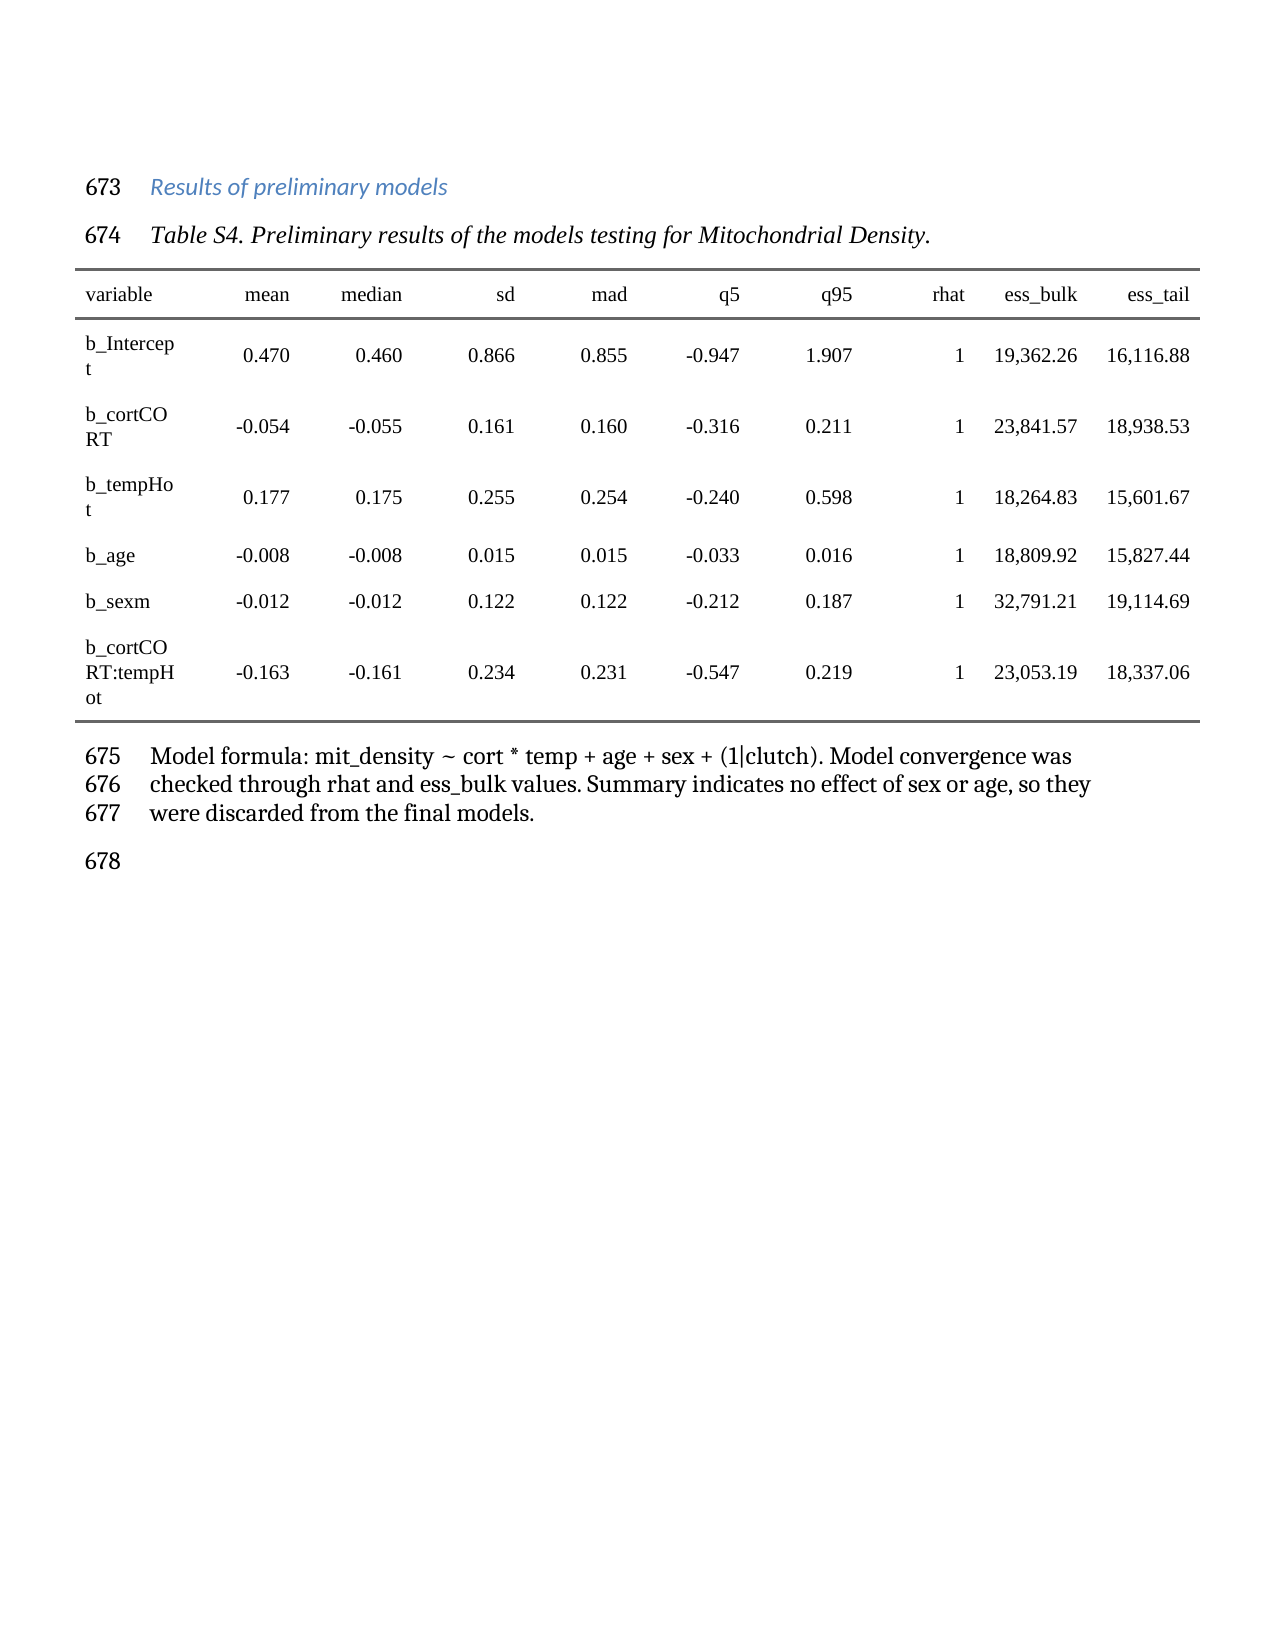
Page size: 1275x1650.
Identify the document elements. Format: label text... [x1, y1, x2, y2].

table_cell b_sexm [75, 578, 187, 624]
table_cell 0.470 [188, 320, 300, 391]
table_cell -0.240 [638, 461, 750, 532]
table_header variable [75, 271, 187, 317]
table_cell 0.219 [750, 624, 862, 720]
table_cell 0.460 [300, 320, 412, 391]
table_cell -0.163 [188, 624, 300, 720]
table_cell 0.015 [413, 532, 525, 578]
table_cell 18,337.06 [1088, 624, 1200, 720]
table_cell 19,114.69 [1088, 578, 1200, 624]
table_cell 0.177 [188, 461, 300, 532]
table_cell -0.033 [638, 532, 750, 578]
table_cell 0.015 [525, 532, 637, 578]
table_header median [300, 271, 412, 317]
table_header mad [525, 271, 637, 317]
table_cell 0.211 [750, 391, 862, 461]
table_cell b_Intercept [75, 320, 187, 391]
table_cell 19,362.26 [975, 320, 1087, 391]
table_cell 18,809.92 [975, 532, 1087, 578]
table_cell -0.054 [188, 391, 300, 461]
table_cell 23,053.19 [975, 624, 1087, 720]
table_cell 15,827.44 [1088, 532, 1200, 578]
table_header ess_bulk [975, 271, 1087, 317]
table_cell -0.947 [638, 320, 750, 391]
table_cell b_tempHot [75, 461, 187, 532]
table_header q5 [638, 271, 750, 317]
text Table S4. Preliminary results of the models testing for Mitochondrial Density. [150, 220, 1125, 249]
table_cell 0.254 [525, 461, 637, 532]
table_cell b_cortCORT [75, 391, 187, 461]
table_cell 1 [863, 578, 975, 624]
table_cell -0.012 [188, 578, 300, 624]
table_cell 0.866 [413, 320, 525, 391]
table_cell 18,264.83 [975, 461, 1087, 532]
table_cell -0.008 [188, 532, 300, 578]
table_cell 18,938.53 [1088, 391, 1200, 461]
table_cell -0.012 [300, 578, 412, 624]
table_cell 1 [863, 532, 975, 578]
table_cell -0.055 [300, 391, 412, 461]
table_cell 1.907 [750, 320, 862, 391]
table_header rhat [863, 271, 975, 317]
table_cell 0.255 [413, 461, 525, 532]
table_cell -0.161 [300, 624, 412, 720]
table_cell 1 [863, 391, 975, 461]
table_cell 0.160 [525, 391, 637, 461]
table_cell 1 [863, 320, 975, 391]
table_cell 15,601.67 [1088, 461, 1200, 532]
table_cell 0.598 [750, 461, 862, 532]
table_cell -0.316 [638, 391, 750, 461]
table_cell -0.547 [638, 624, 750, 720]
table_header ess_tail [1088, 271, 1200, 317]
table_cell 0.122 [525, 578, 637, 624]
table_cell 16,116.88 [1088, 320, 1200, 391]
table_cell 1 [863, 624, 975, 720]
table_cell 0.855 [525, 320, 637, 391]
table_header q95 [750, 271, 862, 317]
text Model formula: mit_density ~ cort * temp + age + sex + (1|clutch). Model convergence was checked through rhat and ess_bulk values. Summary indicates no effect of sex or age, so they were discarded from the final models. [150, 742, 1125, 828]
table_cell 0.161 [413, 391, 525, 461]
table_header sd [413, 271, 525, 317]
table_cell 32,791.21 [975, 578, 1087, 624]
table_header mean [188, 271, 300, 317]
table_cell 0.187 [750, 578, 862, 624]
table_cell 23,841.57 [975, 391, 1087, 461]
table_cell 0.175 [300, 461, 412, 532]
subtitle Results of preliminary models [150, 171, 1125, 201]
table_cell b_cortCORT:tempHot [75, 624, 187, 720]
table_cell -0.008 [300, 532, 412, 578]
table_cell b_age [75, 532, 187, 578]
table_cell 0.122 [413, 578, 525, 624]
table_cell -0.212 [638, 578, 750, 624]
table_cell 0.231 [525, 624, 637, 720]
table_cell 0.234 [413, 624, 525, 720]
table_cell 0.016 [750, 532, 862, 578]
table_cell 1 [863, 461, 975, 532]
